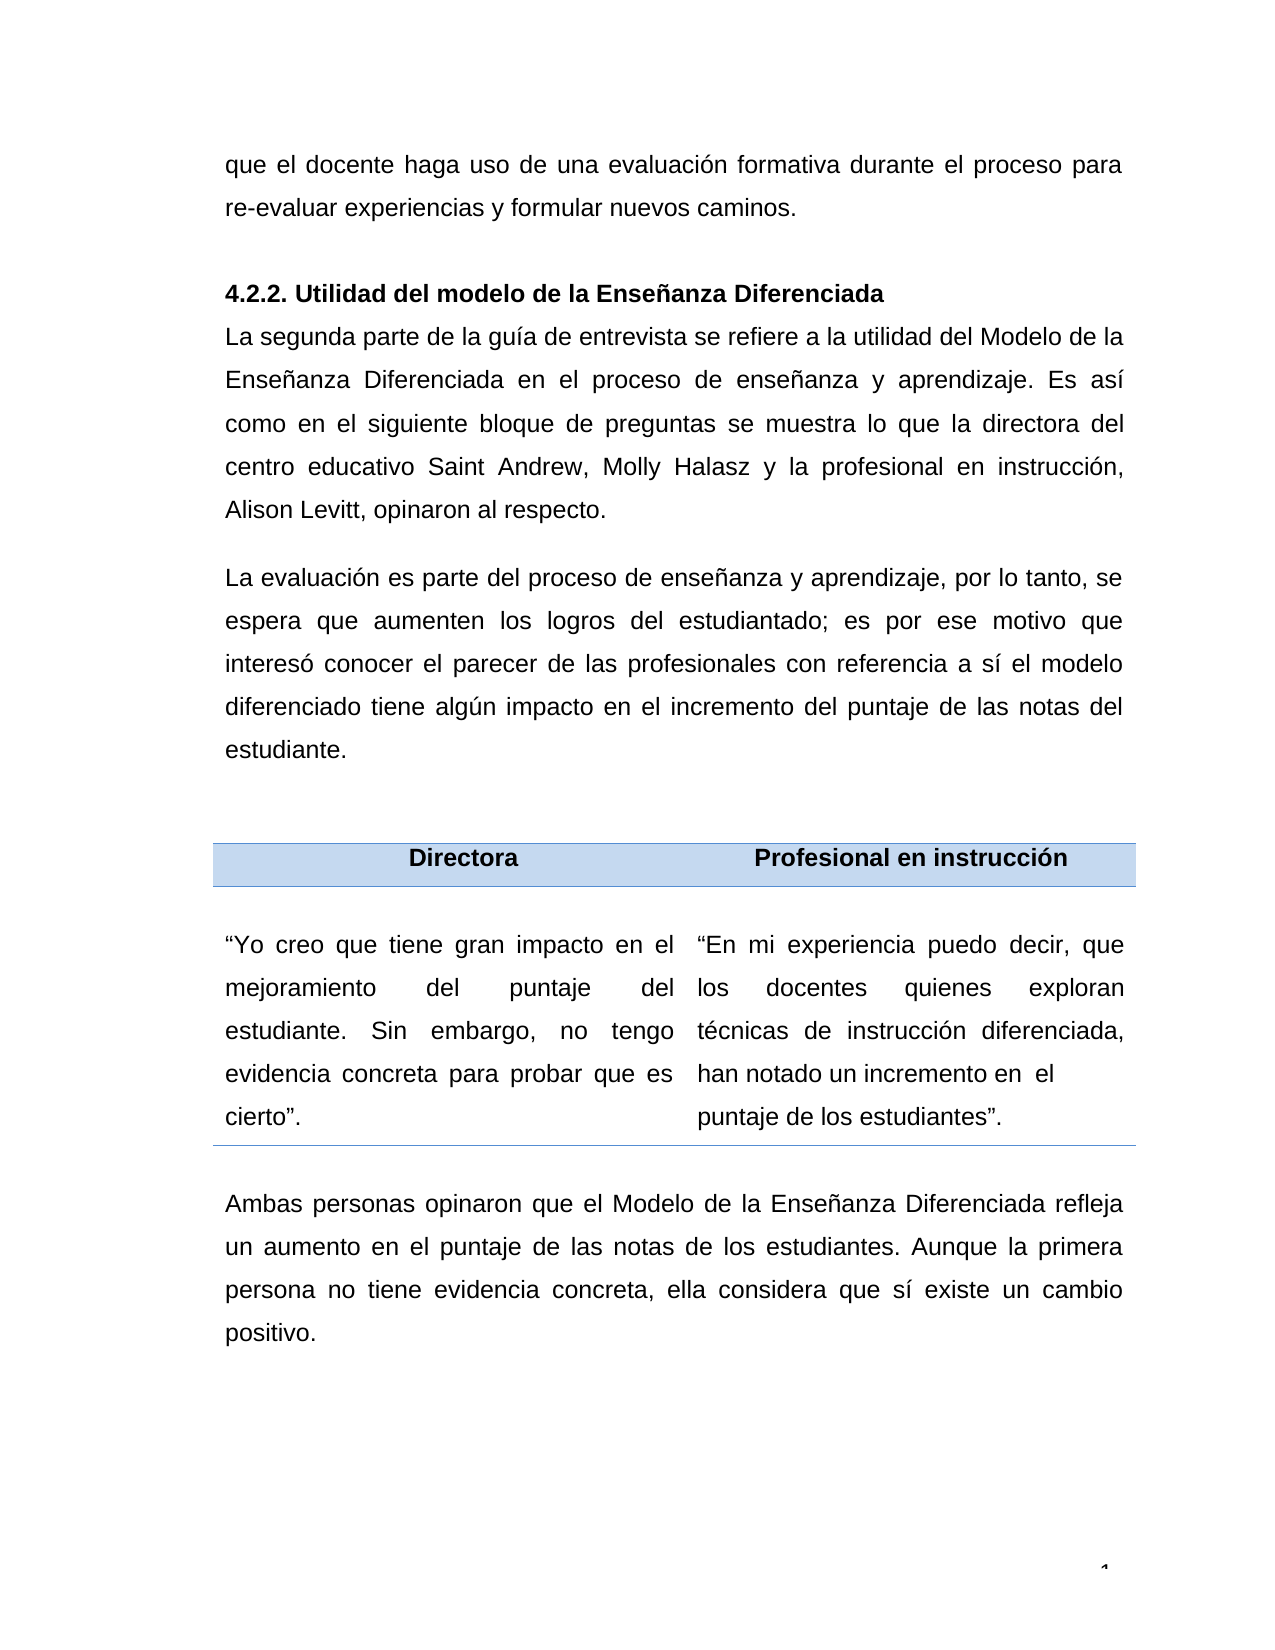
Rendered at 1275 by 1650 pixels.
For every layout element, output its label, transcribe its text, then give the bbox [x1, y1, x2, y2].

table_header Directora [213, 844, 686, 886]
text La evaluación es parte del proceso de enseñanza y aprendizaje, por lo tanto, se espera que aumenten los logros del estudiantado; es por ese motivo que interesó conocer el parecer de las profesionales con referencia a sí el modelo diferenciado tiene algún impacto en el incremento del puntaje de las notas del estudiante. [225, 563, 1125, 764]
table_header Profesional en instrucción [686, 844, 1136, 886]
text Ambas personas opinaron que el Modelo de la Enseñanza Diferenciada refleja un aumento en el puntaje de las notas de los estudiantes. Aunque la primera persona no tiene evidencia concreta, ella considera que sí existe un cambio positivo. [225, 1189, 1125, 1347]
table_cell “Yo creo que tiene gran impacto en el mejoramiento del puntaje del estudiante. Sin embargo, no tengo evidencia concreta para probar que es cierto”. [213, 887, 686, 1145]
table_cell “En mi experiencia puedo decir, que los docentes quienes exploran técnicas de instrucción diferenciada, han notado un incremento en el puntaje de los estudiantes”. [686, 887, 1136, 1145]
text que el docente haga uso de una evaluación formativa durante el proceso para re-evaluar experiencias y formular nuevos caminos. [225, 150, 1124, 222]
text La segunda parte de la guía de entrevista se refiere a la utilidad del Modelo de la Enseñanza Diferenciada en el proceso de enseñanza y aprendizaje. Es así como en el siguiente bloque de preguntas se muestra lo que la directora del centro educativo Saint Andrew, Molly Halasz y la profesional en instrucción, Alison Levitt, opinaron al respecto. [225, 322, 1126, 524]
subtitle Utilidad del modelo de la Enseñanza Diferenciada [225, 279, 1275, 308]
